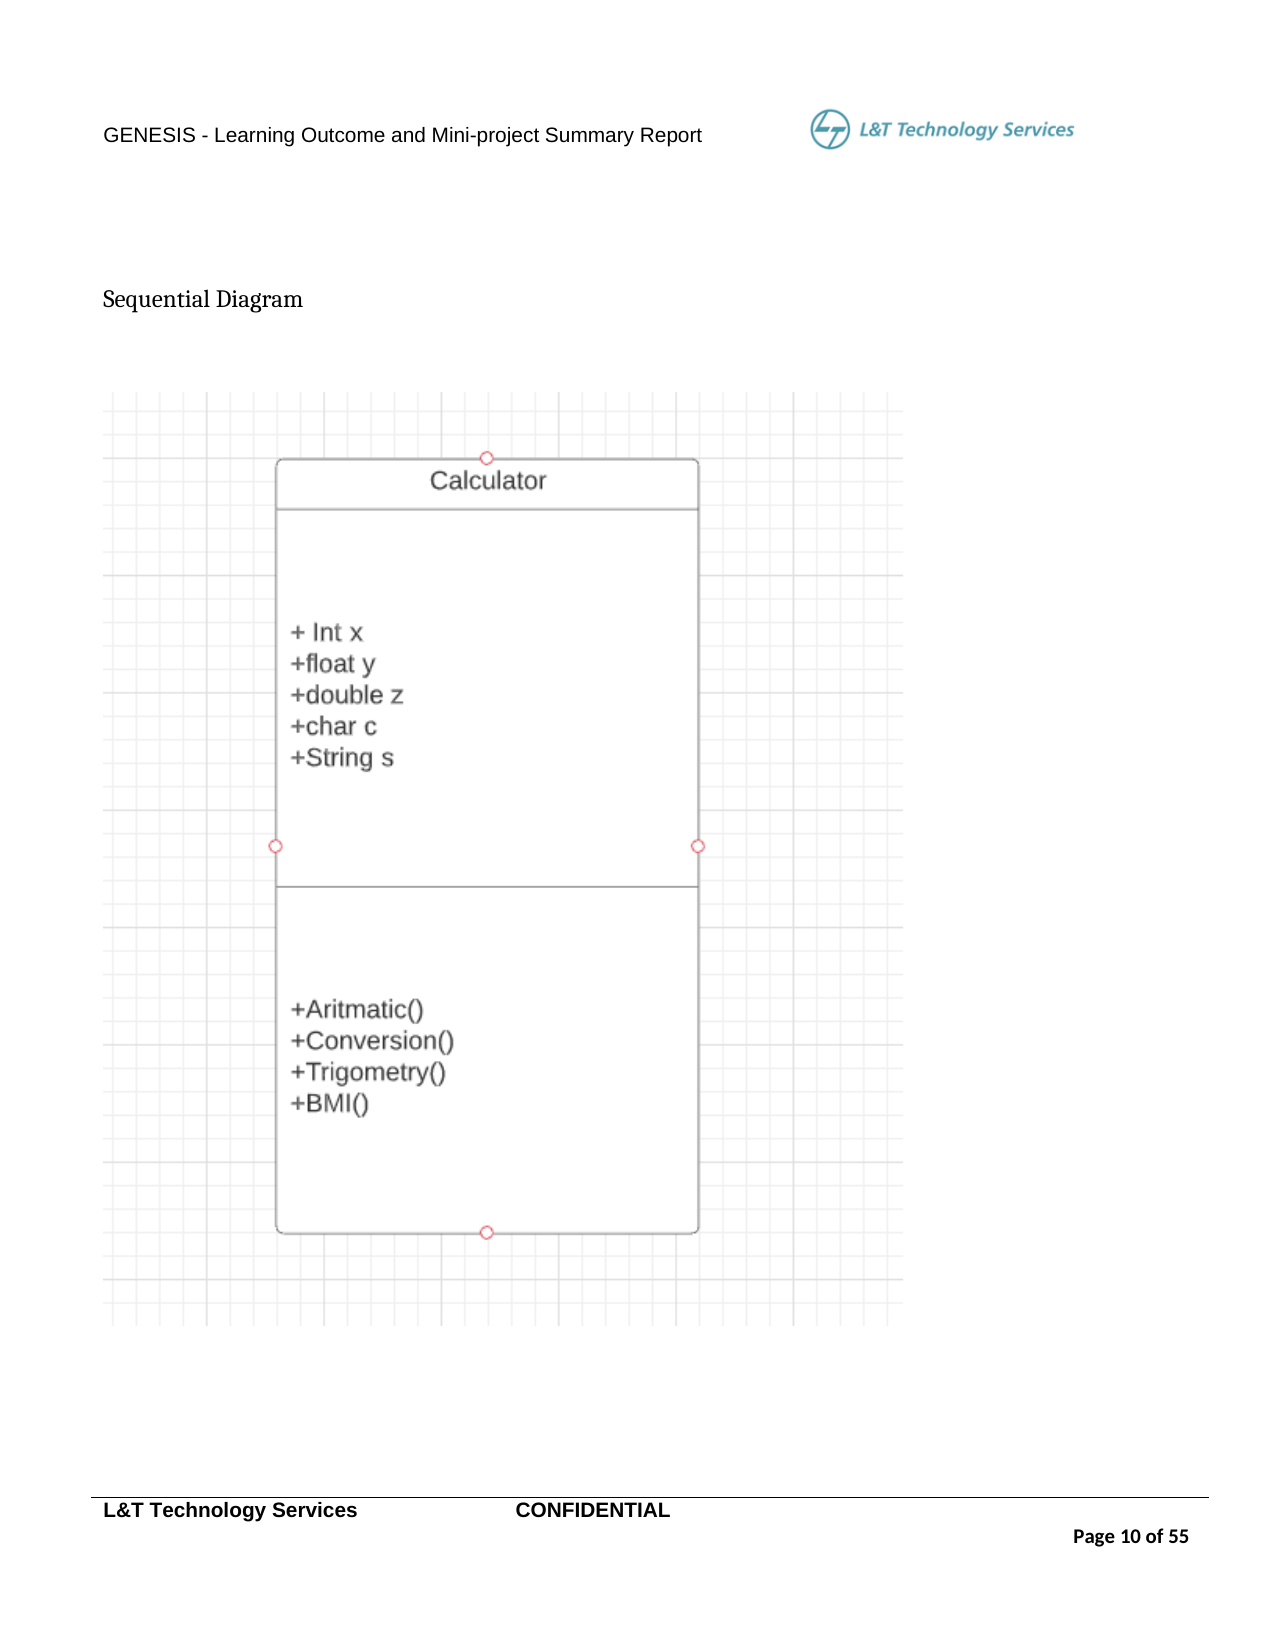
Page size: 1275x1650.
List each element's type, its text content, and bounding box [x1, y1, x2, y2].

picture [103, 392, 904, 1326]
subtitle Sequential Diagram [103, 285, 1162, 314]
picture [808, 98, 1075, 162]
